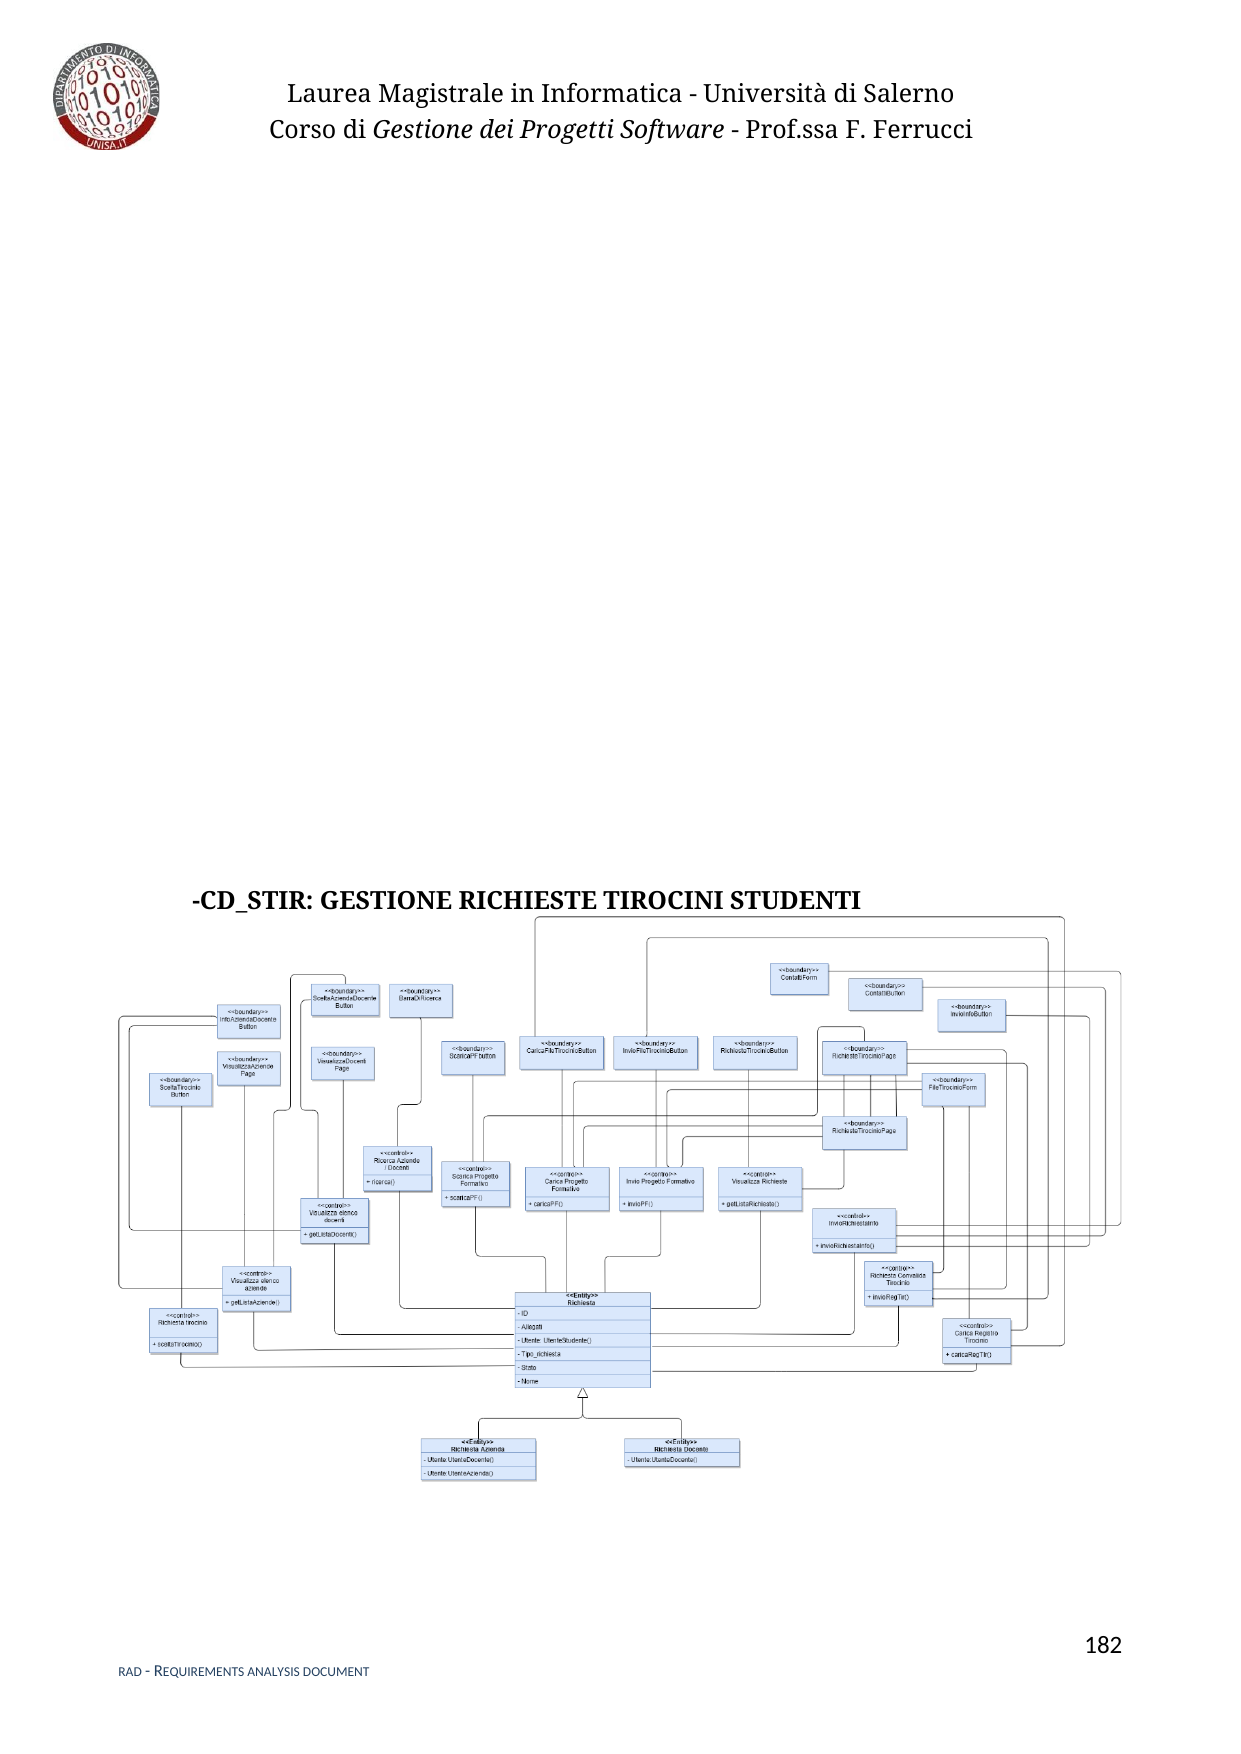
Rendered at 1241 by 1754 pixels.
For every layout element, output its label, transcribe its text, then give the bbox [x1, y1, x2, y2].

subtitle -CD_STIR: GESTIONE RICHIESTE TIROCINI STUDENTI [118, 883, 1122, 916]
picture [118, 916, 1122, 1482]
picture [53, 43, 160, 150]
